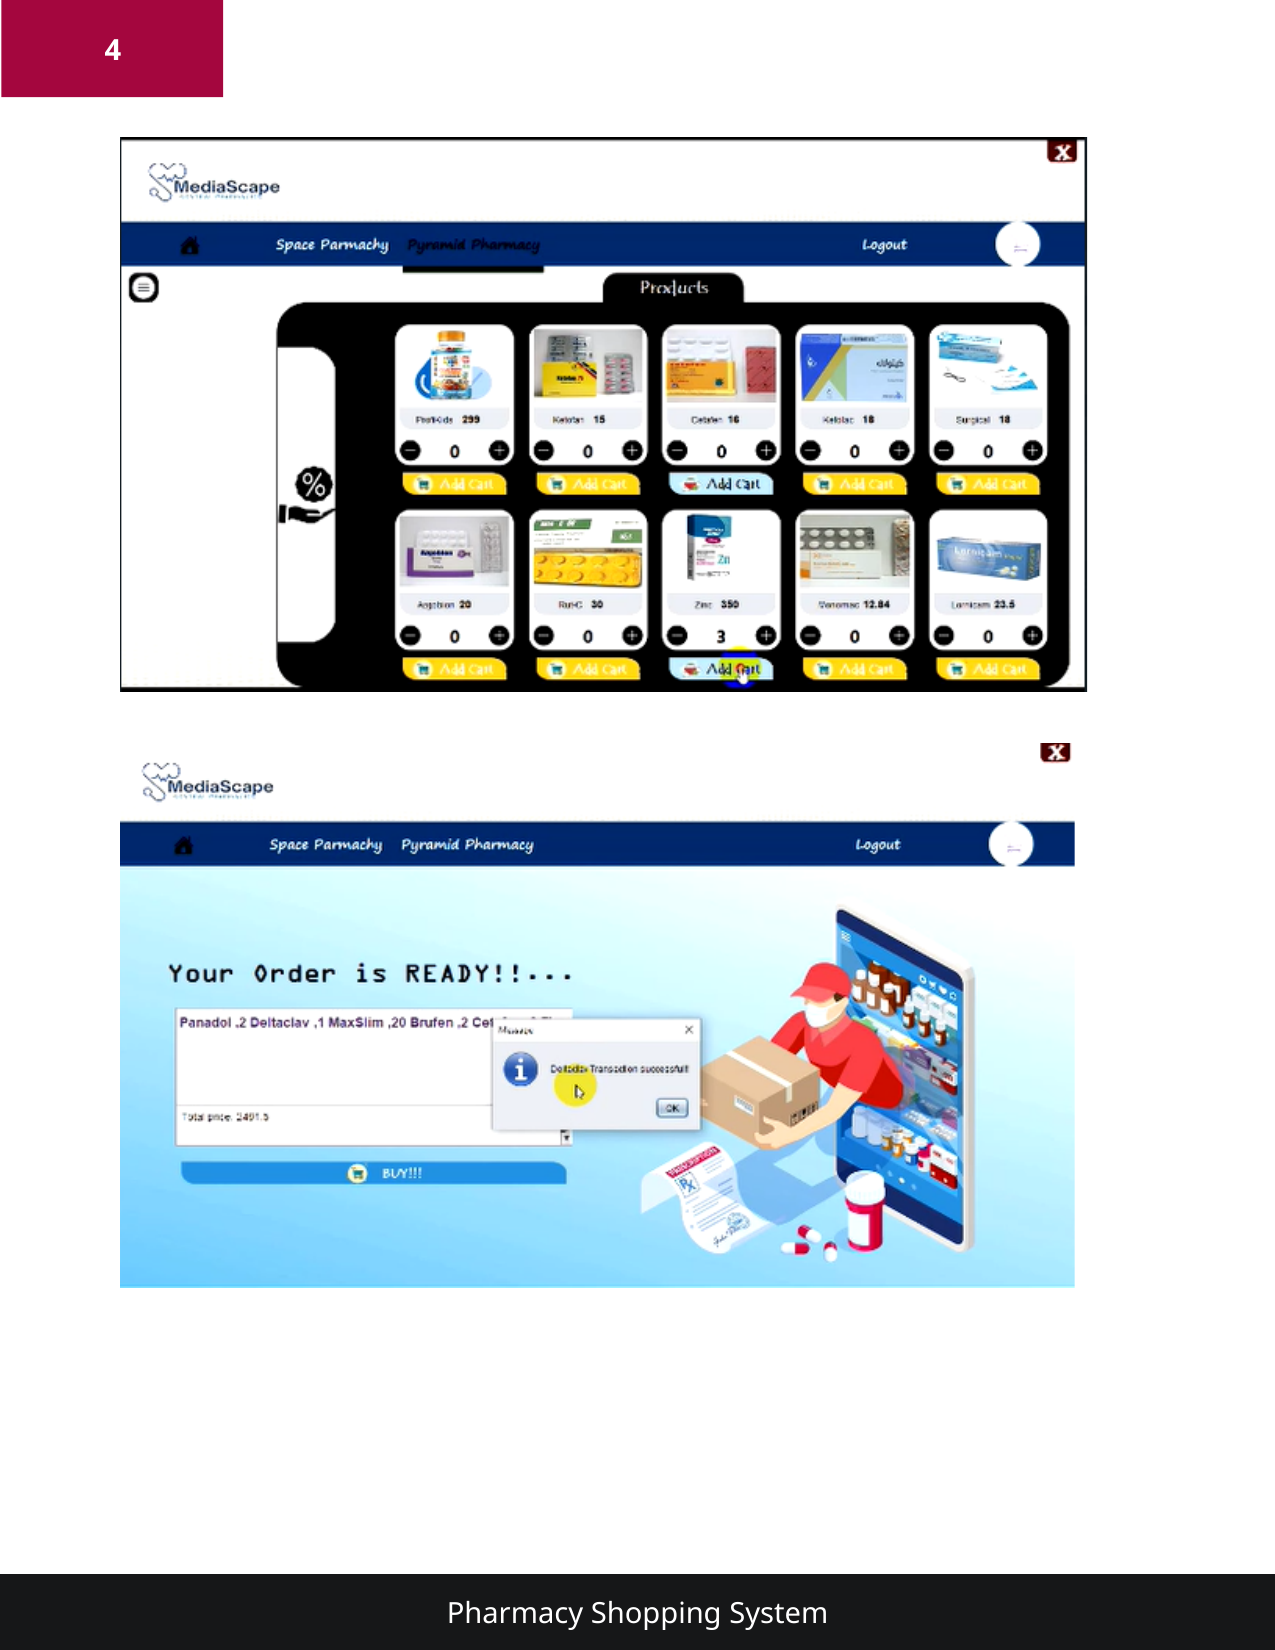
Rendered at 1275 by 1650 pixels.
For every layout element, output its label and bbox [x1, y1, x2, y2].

picture [120, 743, 1075, 1288]
picture [120, 137, 1088, 692]
